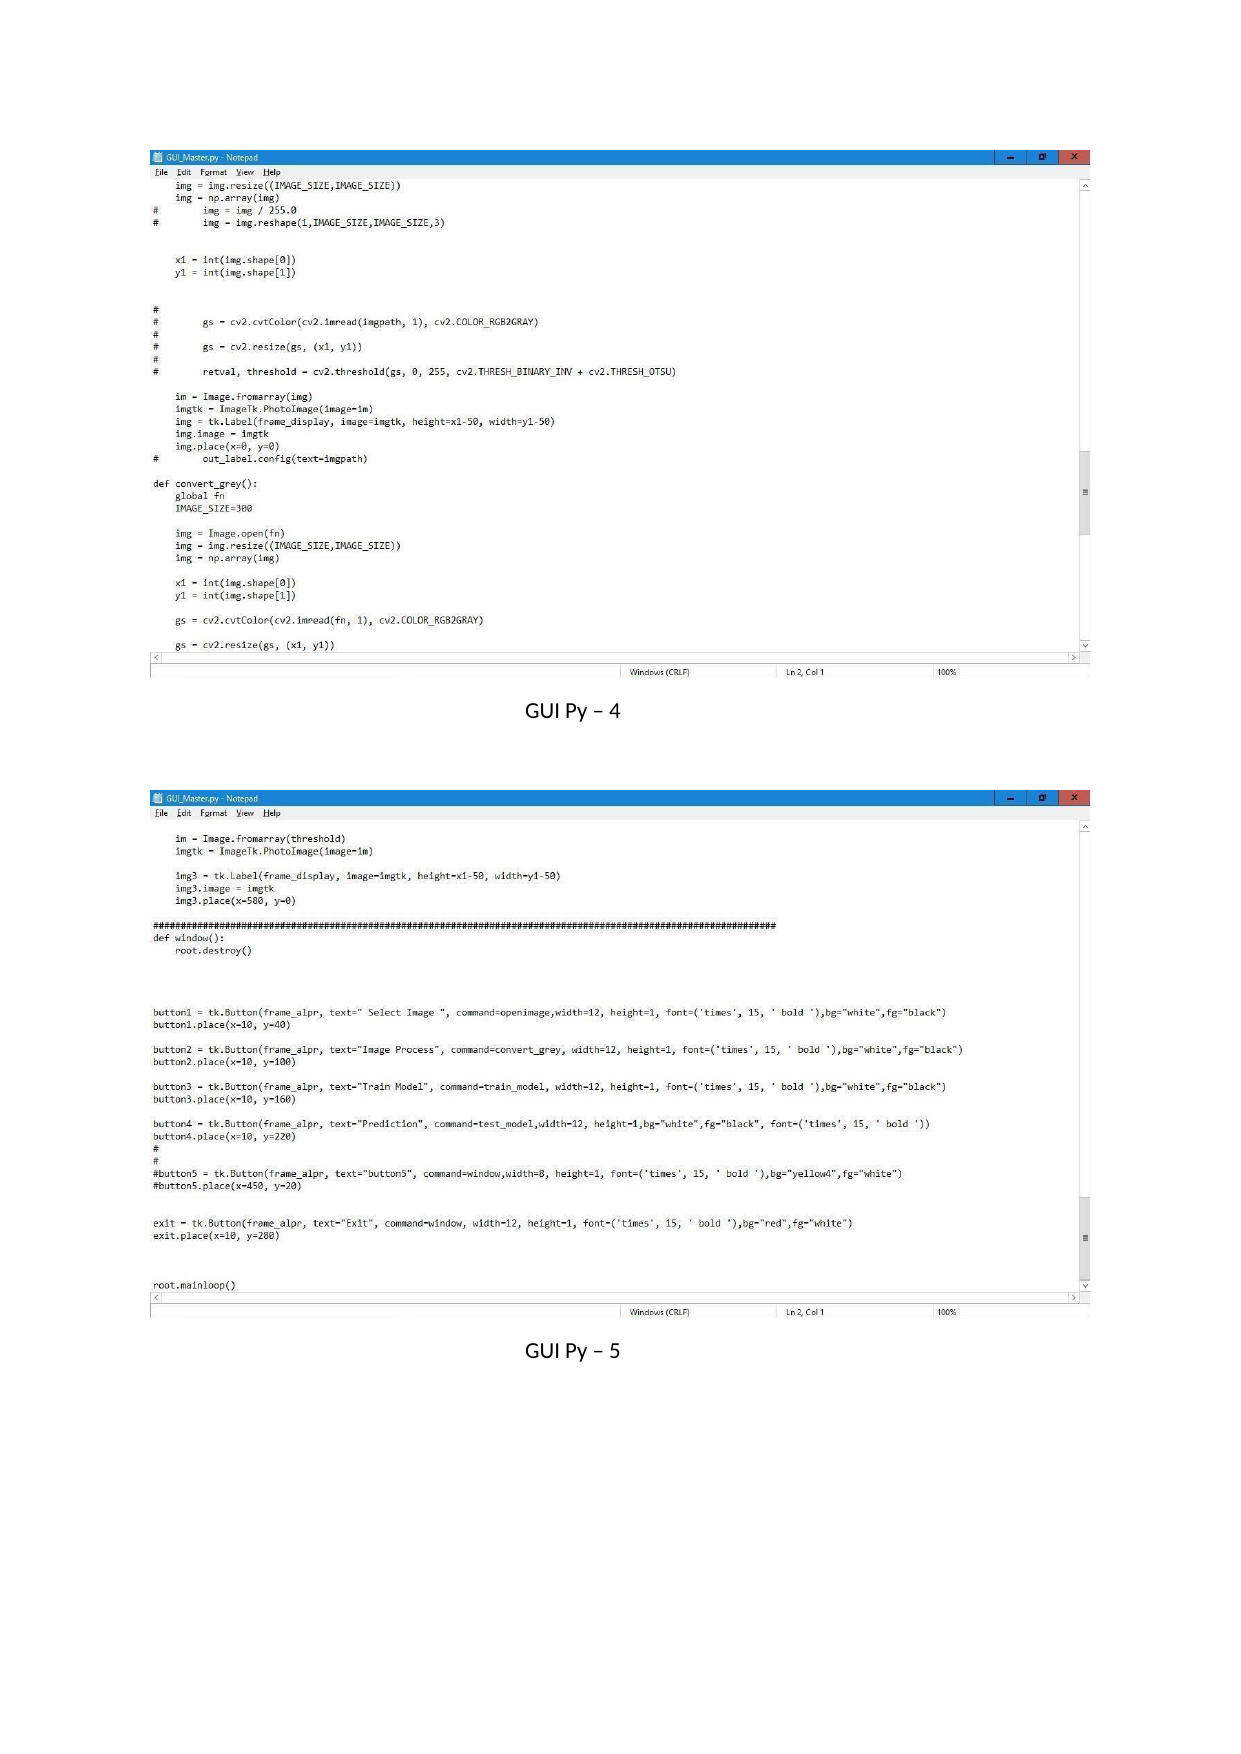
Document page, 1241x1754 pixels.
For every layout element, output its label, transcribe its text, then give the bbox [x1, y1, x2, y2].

text GUI Py – 4 [150, 696, 1090, 724]
text GUI Py – 5 [150, 1336, 1090, 1364]
